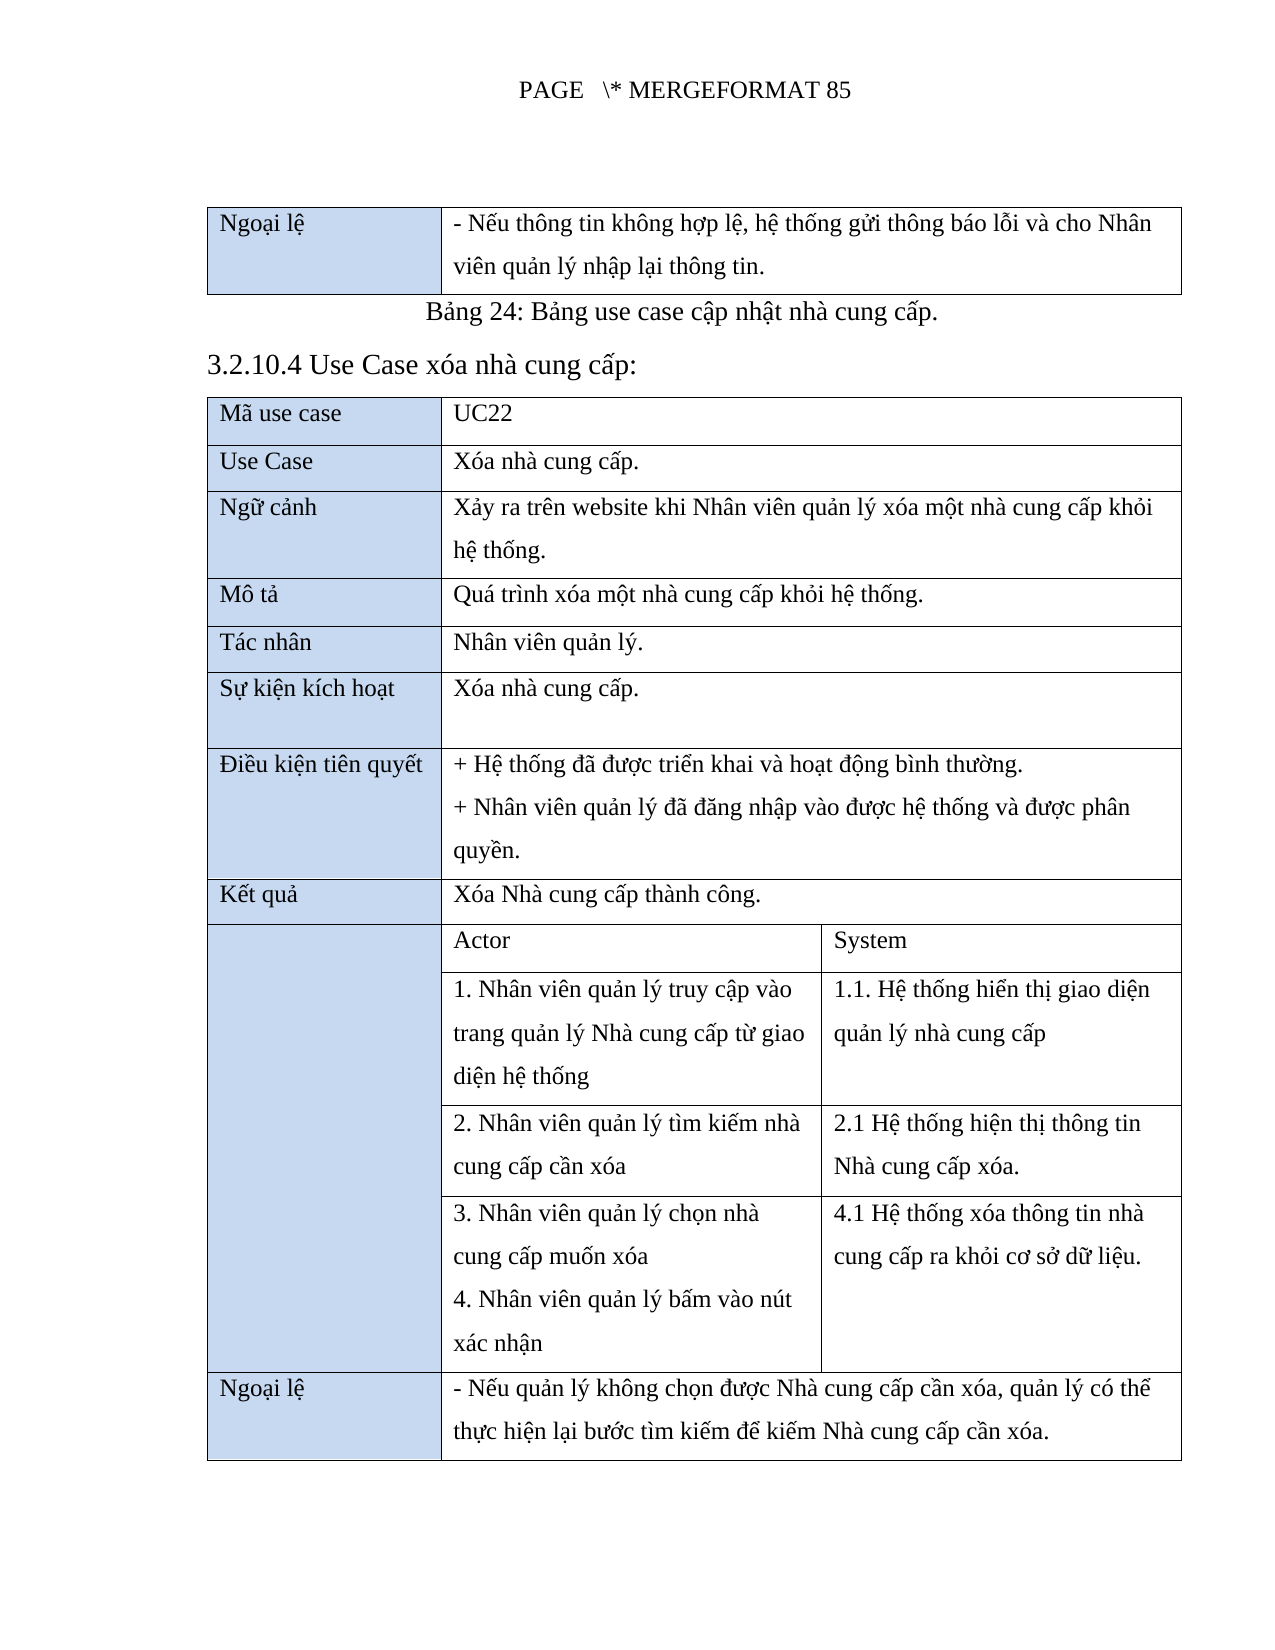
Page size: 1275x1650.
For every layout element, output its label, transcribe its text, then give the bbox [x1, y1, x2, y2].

table_cell Kết quả [208, 880, 441, 924]
table_cell Ngoại lệ [208, 1373, 441, 1459]
table_cell Mô tả [208, 579, 441, 626]
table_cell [442, 1373, 1181, 1459]
table_header UC22 [442, 398, 1181, 445]
table_cell Xóa Nhà cung cấp thành công. [442, 880, 1181, 924]
table_cell - Nếu thông tin không hợp lệ, hệ thống gửi thông báo lỗi và cho Nhân viên quản lý nhập lại thông tin. [442, 208, 1181, 294]
table_cell Tác nhân [208, 627, 441, 672]
table_cell Ngữ cảnh [208, 492, 441, 578]
table_cell + Hệ thống đã được triển khai và hoạt động bình thường. + Nhân viên quản lý đã đăng nhập vào được hệ thống và được phân quyền. [442, 749, 1181, 878]
table_cell 1. Nhân viên quản lý truy cập vào trang quản lý Nhà cung cấp từ giao diện hệ thống [442, 973, 821, 1105]
table_cell Ngoại lệ [208, 208, 441, 294]
table_cell Xảy ra trên website khi Nhân viên quản lý xóa một nhà cung cấp khỏi hệ thống. [442, 492, 1181, 578]
table_cell Xóa nhà cung cấp. [442, 446, 1181, 491]
table_cell Sự kiện kích hoạt [208, 673, 441, 748]
table_cell 3. Nhân viên quản lý chọn nhà cung cấp muốn xóa 4. Nhân viên quản lý bấm vào nút xác nhận [442, 1197, 821, 1372]
text 3.2.10.4 Use Case xóa nhà cung cấp: [207, 347, 1157, 381]
table_cell Actor [442, 925, 821, 972]
table_cell Nhân viên quản lý. [442, 627, 1181, 672]
table_cell 2.1 Hệ thống hiện thị thông tin Nhà cung cấp xóa. [822, 1106, 1181, 1196]
table_cell [208, 925, 441, 1372]
table_cell Use Case [208, 446, 441, 491]
table_cell Xóa nhà cung cấp. [442, 673, 1181, 748]
text Bảng 24: Bảng use case cập nhật nhà cung cấp. [207, 295, 1157, 326]
table_cell 1.1. Hệ thống hiển thị giao diện quản lý nhà cung cấp [822, 973, 1181, 1105]
table_cell Quá trình xóa một nhà cung cấp khỏi hệ thống. [442, 579, 1181, 626]
table_cell System [822, 925, 1181, 972]
table_header Mã use case [208, 398, 441, 445]
table_cell 4.1 Hệ thống xóa thông tin nhà cung cấp ra khỏi cơ sở dữ liệu. [822, 1197, 1181, 1372]
table_cell 2. Nhân viên quản lý tìm kiếm nhà cung cấp cần xóa [442, 1106, 821, 1196]
table_cell Điều kiện tiên quyết [208, 749, 441, 878]
